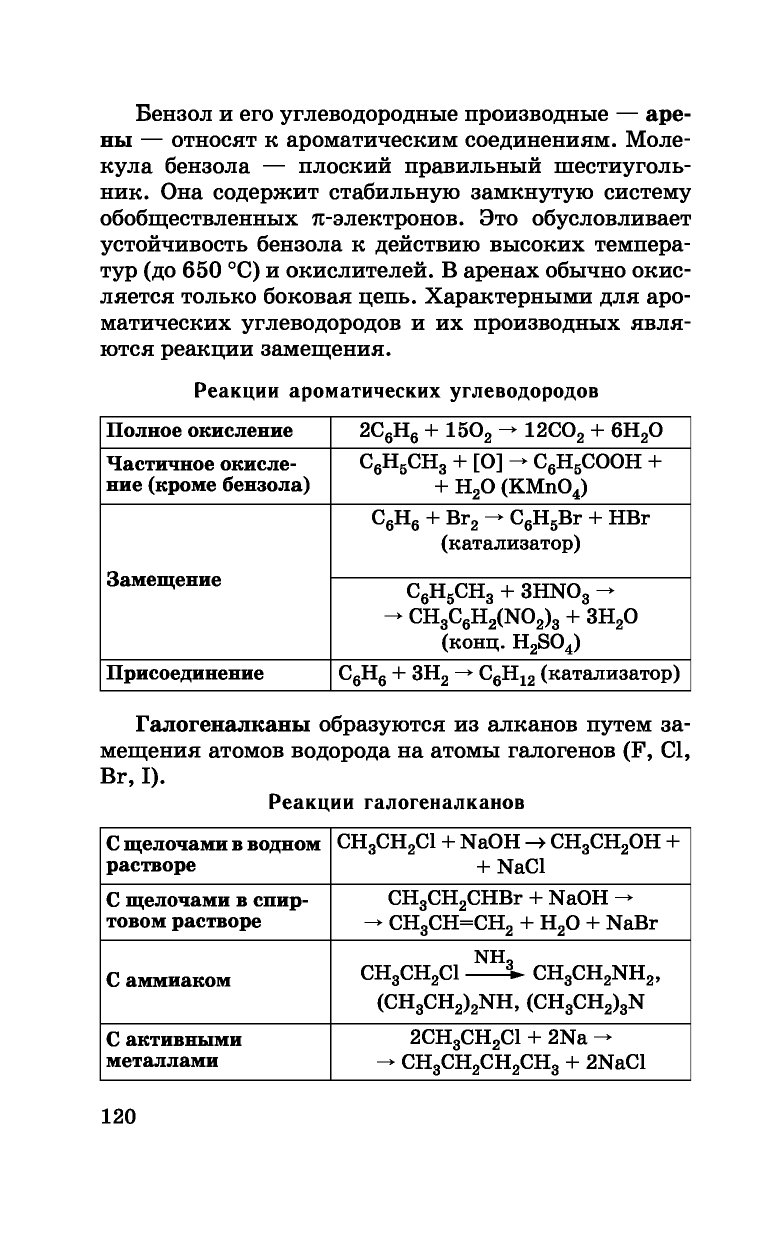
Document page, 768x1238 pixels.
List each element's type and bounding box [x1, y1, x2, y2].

picture [99, 104, 692, 1124]
